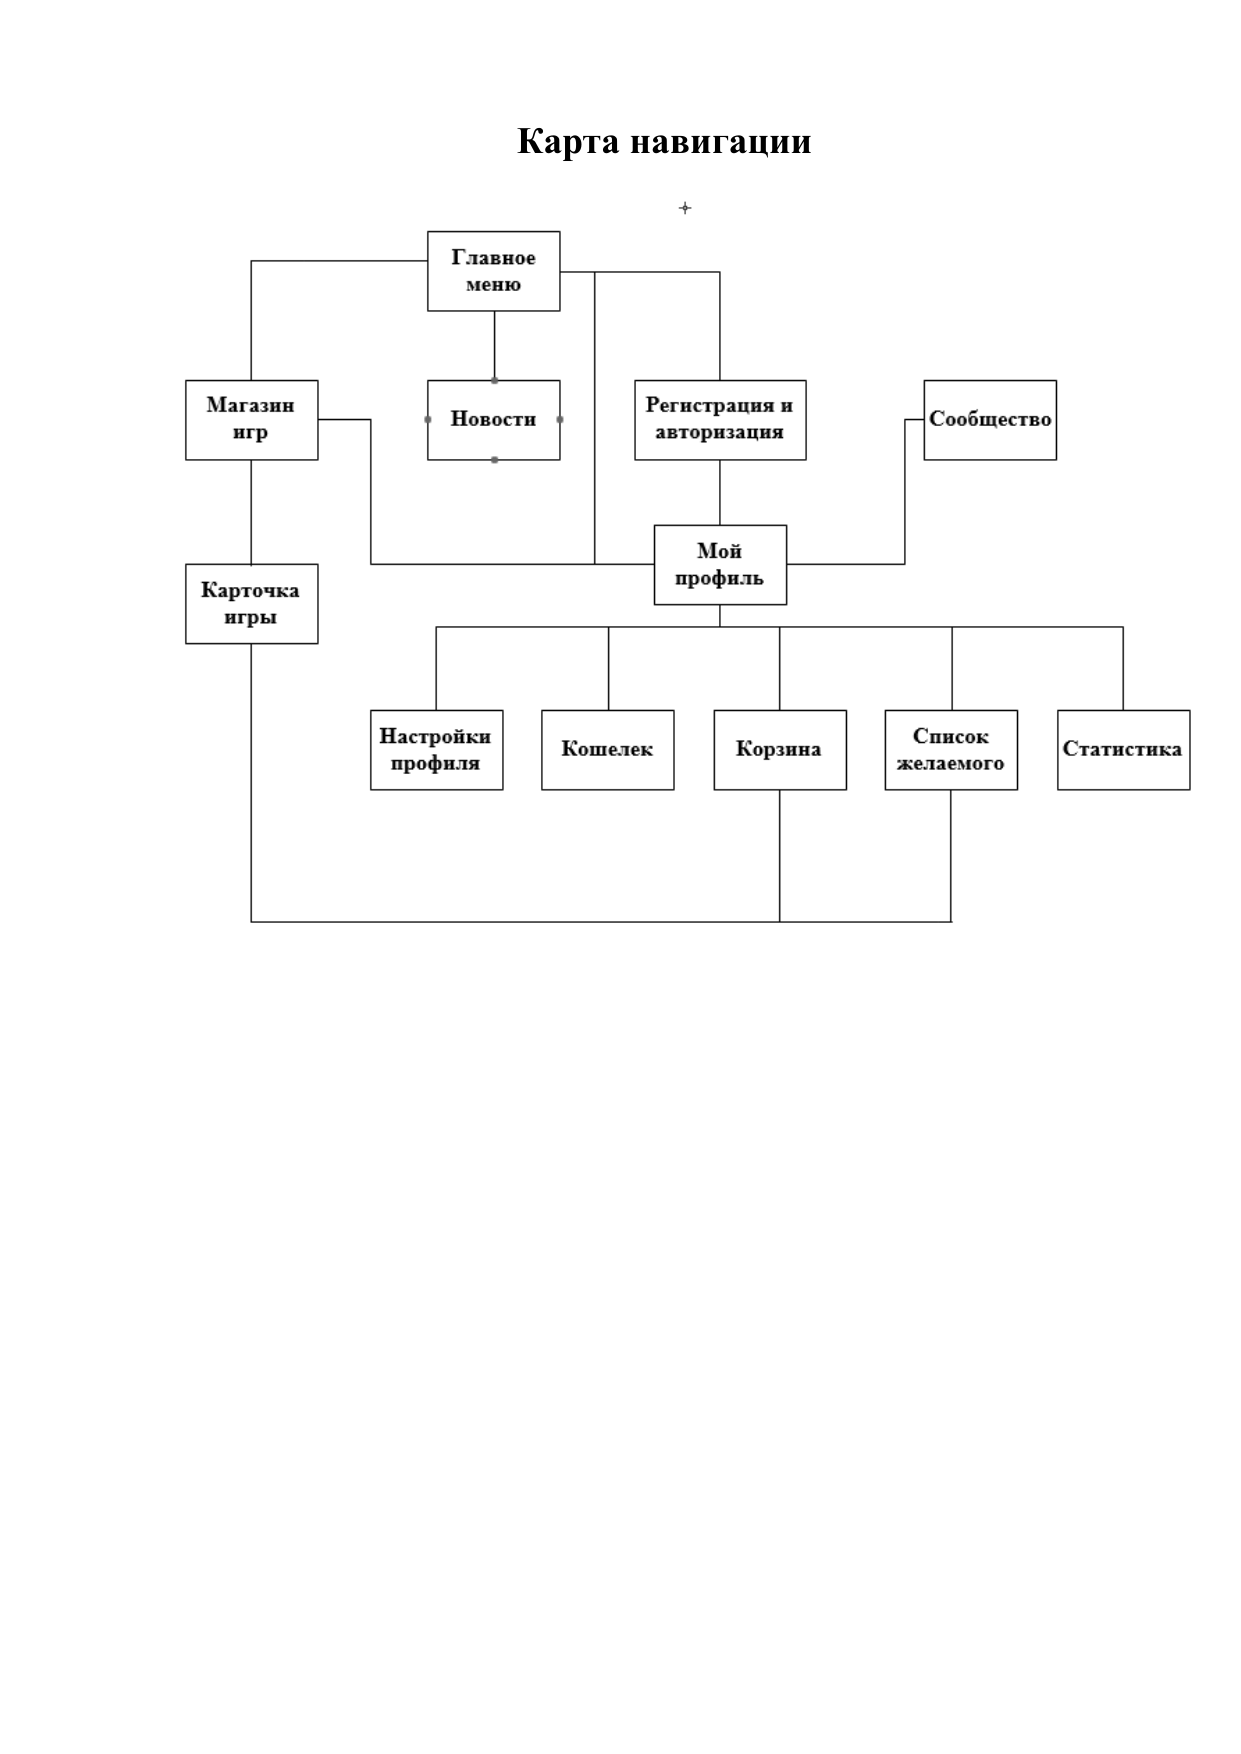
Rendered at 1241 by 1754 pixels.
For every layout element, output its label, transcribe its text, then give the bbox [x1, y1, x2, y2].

picture [177, 181, 1202, 948]
text Карта навигации [177, 118, 1152, 161]
